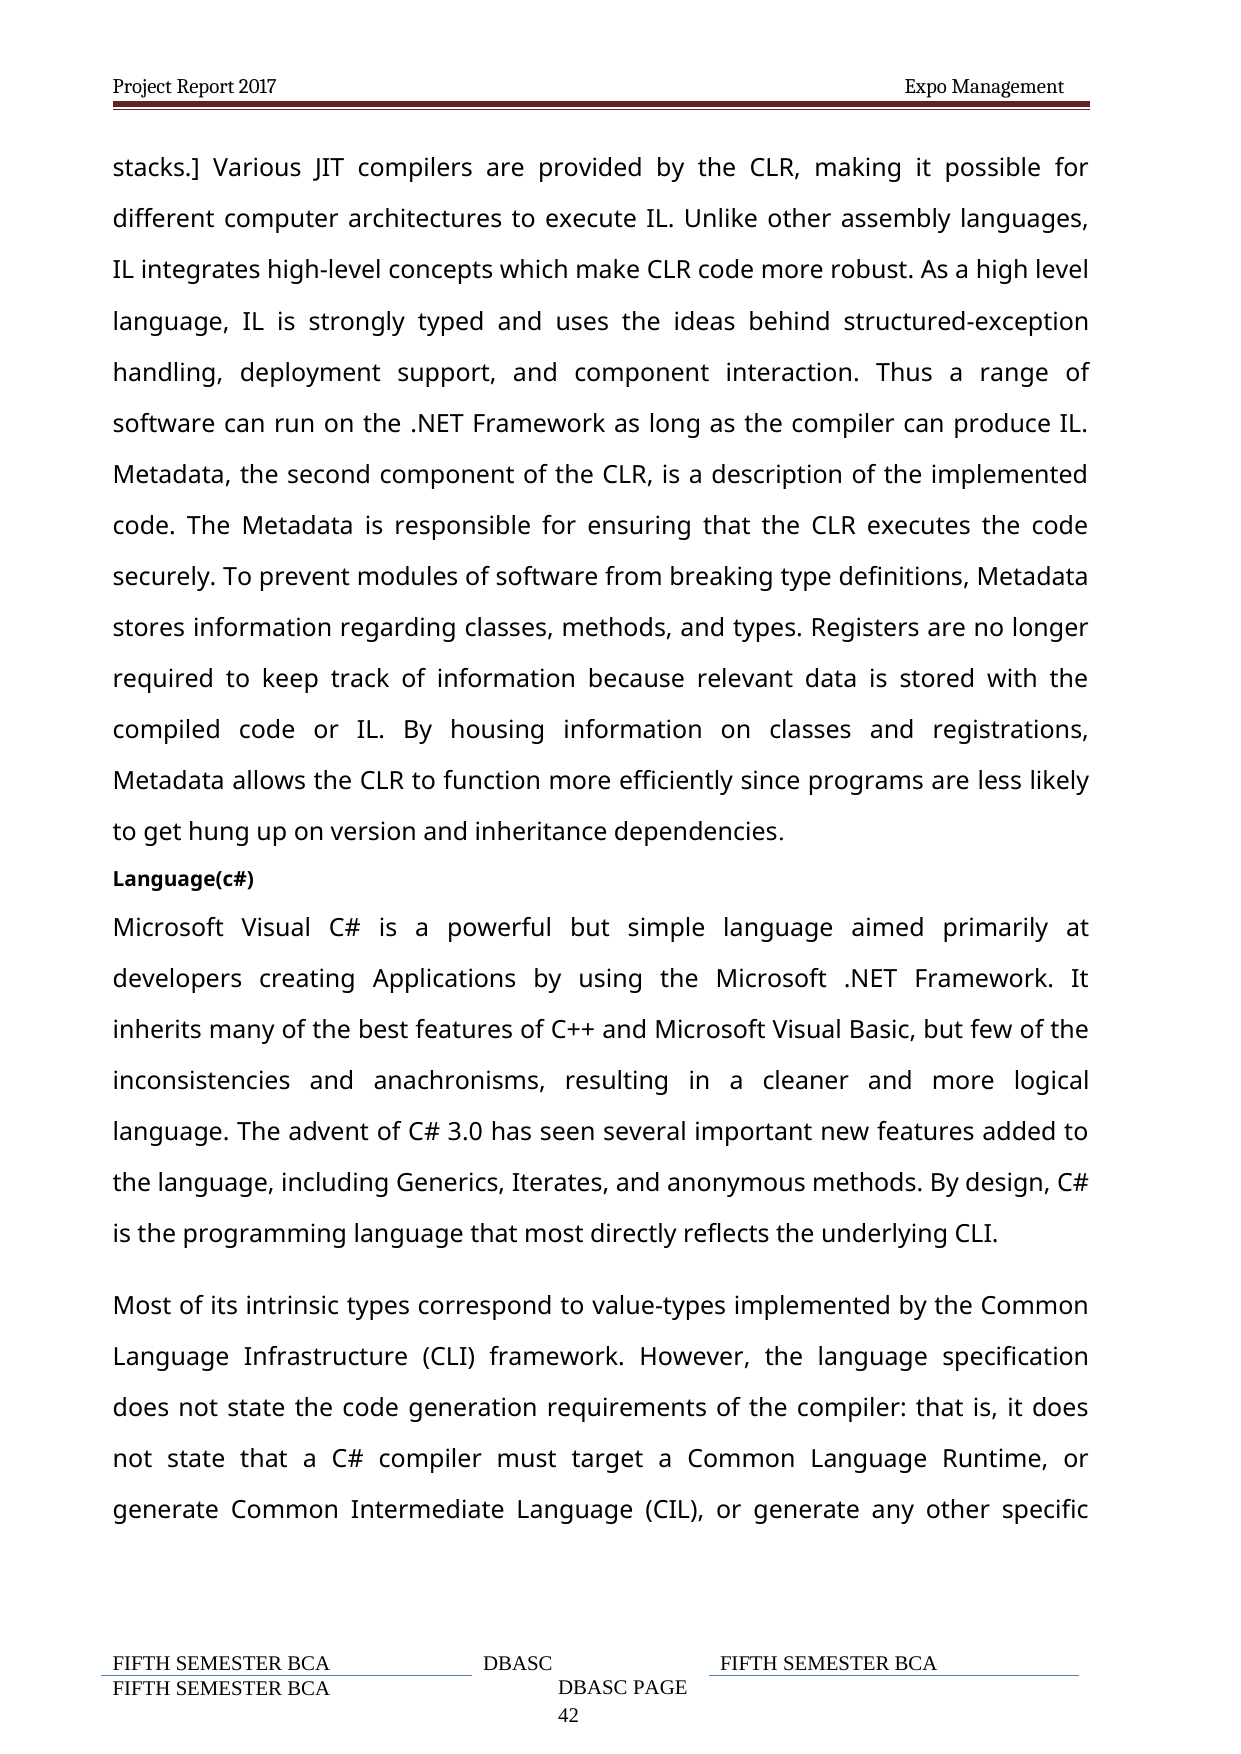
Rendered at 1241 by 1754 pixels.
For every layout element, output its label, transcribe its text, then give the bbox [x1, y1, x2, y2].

text Microsoft Visual C# is a powerful but simple language aimed primarily at developers creating Applications by using the Microsoft .NET Framework. It inherits many of the best features of C++ and Microsoft Visual Basic, but few of the inconsistencies and anachronisms, resulting in a cleaner and more logical language. The advent of C# 3.0 has seen several important new features added to the language, including Generics, Iterates, and anonymous methods. By design, C# is the programming language that most directly reflects the underlying CLI. [112, 910, 1090, 1250]
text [112, 150, 1090, 848]
text Language(c#) [112, 864, 1090, 893]
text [112, 1288, 1090, 1526]
